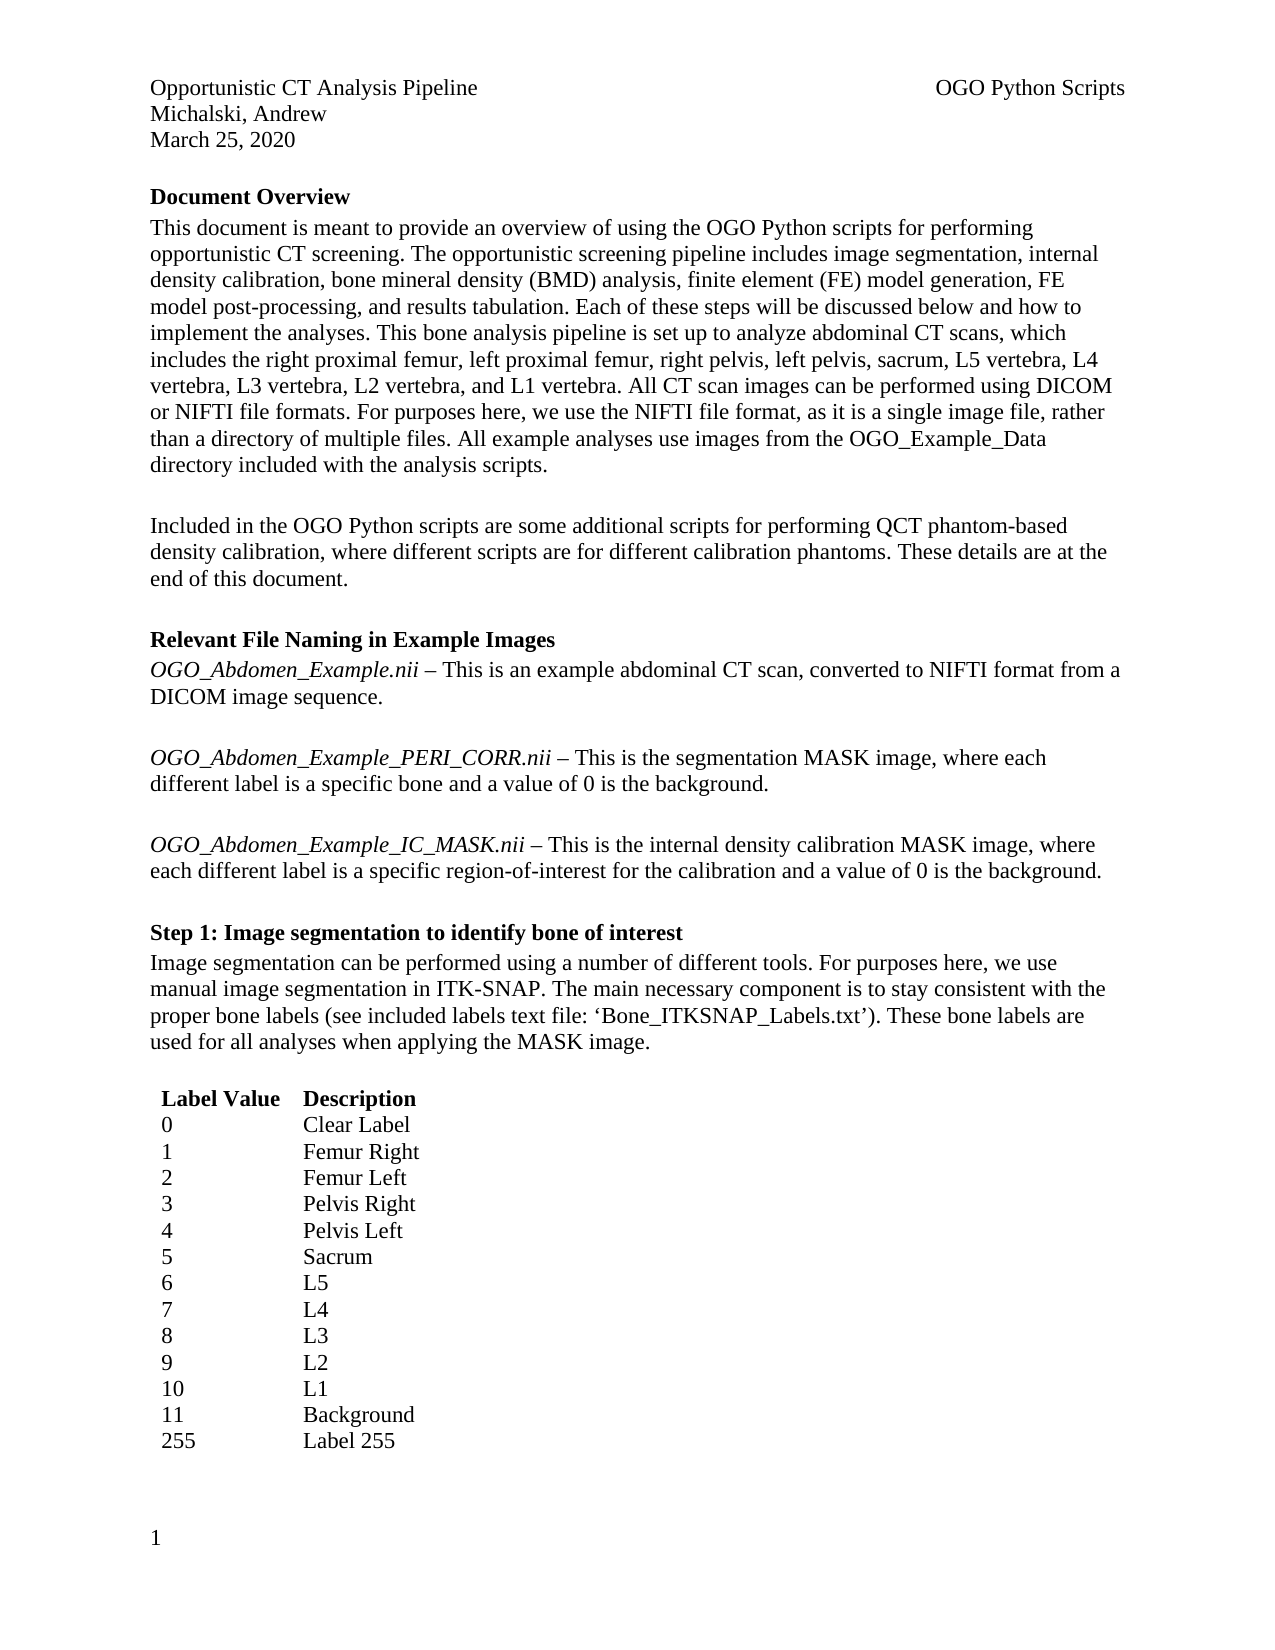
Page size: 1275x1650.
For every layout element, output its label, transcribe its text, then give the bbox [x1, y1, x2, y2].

text Document Overview [150, 183, 1125, 210]
table_cell 0 [150, 1111, 292, 1138]
table_cell Sacrum [292, 1243, 431, 1269]
table_cell L1 [292, 1375, 431, 1401]
table_cell 4 [150, 1217, 292, 1243]
table_cell 3 [150, 1190, 292, 1217]
table_cell Pelvis Right [292, 1190, 431, 1217]
table_cell 1 [150, 1138, 292, 1164]
table_cell 6 [150, 1270, 292, 1296]
text OGO_Abdomen_Example_IC_MASK.nii – This is the internal density calibration MASK image, where each different label is a specific region-of-interest for the calibration and a value of 0 is the background. [150, 831, 1125, 884]
table_cell Pelvis Left [292, 1217, 431, 1243]
table_cell L4 [292, 1296, 431, 1322]
text OGO_Abdomen_Example_PERI_CORR.nii – This is the segmentation MASK image, where each different label is a specific bone and a value of 0 is the background. [150, 744, 1125, 796]
table_header Description [292, 1085, 431, 1111]
text Step 1: Image segmentation to identify bone of interest [150, 918, 1125, 945]
table_cell Clear Label [292, 1111, 431, 1138]
table_cell L3 [292, 1322, 431, 1348]
table_cell L5 [292, 1270, 431, 1296]
table_cell 10 [150, 1375, 292, 1401]
text Included in the OGO Python scripts are some additional scripts for performing QCT phantom-based density calibration, where different scripts are for different calibration phantoms. These details are at the end of this document. [150, 512, 1125, 591]
text Image segmentation can be performed using a number of different tools. For purposes here, we use manual image segmentation in ITK-SNAP. The main necessary component is to stay consistent with the proper bone labels (see included labels text file: ‘Bone_ITKSNAP_Labels.txt’). These bone labels are used for all analyses when applying the MASK image. [150, 949, 1125, 1054]
table_cell 5 [150, 1243, 292, 1269]
table_cell Femur Right [292, 1138, 431, 1164]
table_header Label Value [150, 1085, 292, 1111]
text Relevant File Naming in Example Images [150, 626, 1125, 652]
table_cell 255 [150, 1428, 292, 1454]
table_cell 9 [150, 1349, 292, 1375]
table_cell L2 [292, 1349, 431, 1375]
table_cell 7 [150, 1296, 292, 1322]
table_cell Femur Left [292, 1164, 431, 1190]
text OGO_Abdomen_Example.nii – This is an example abdominal CT scan, converted to NIFTI format from a DICOM image sequence. [150, 656, 1125, 709]
table_cell Label 255 [292, 1428, 431, 1454]
table_cell 8 [150, 1322, 292, 1348]
table_cell Background [292, 1401, 431, 1428]
table_cell 11 [150, 1401, 292, 1428]
text This document is meant to provide an overview of using the OGO Python scripts for performing opportunistic CT screening. The opportunistic screening pipeline includes image segmentation, internal density calibration, bone mineral density (BMD) analysis, finite element (FE) model generation, FE model post-processing, and results tabulation. Each of these steps will be discussed below and how to implement the analyses. This bone analysis pipeline is set up to analyze abdominal CT scans, which includes the right proximal femur, left proximal femur, right pelvis, left pelvis, sacrum, L5 vertebra, L4 vertebra, L3 vertebra, L2 vertebra, and L1 vertebra. All CT scan images can be performed using DICOM or NIFTI file formats. For purposes here, we use the NIFTI file format, as it is a single image file, rather than a directory of multiple files. All example analyses use images from the OGO_Example_Data directory included with the analysis scripts. [150, 214, 1125, 477]
table_cell 2 [150, 1164, 292, 1190]
